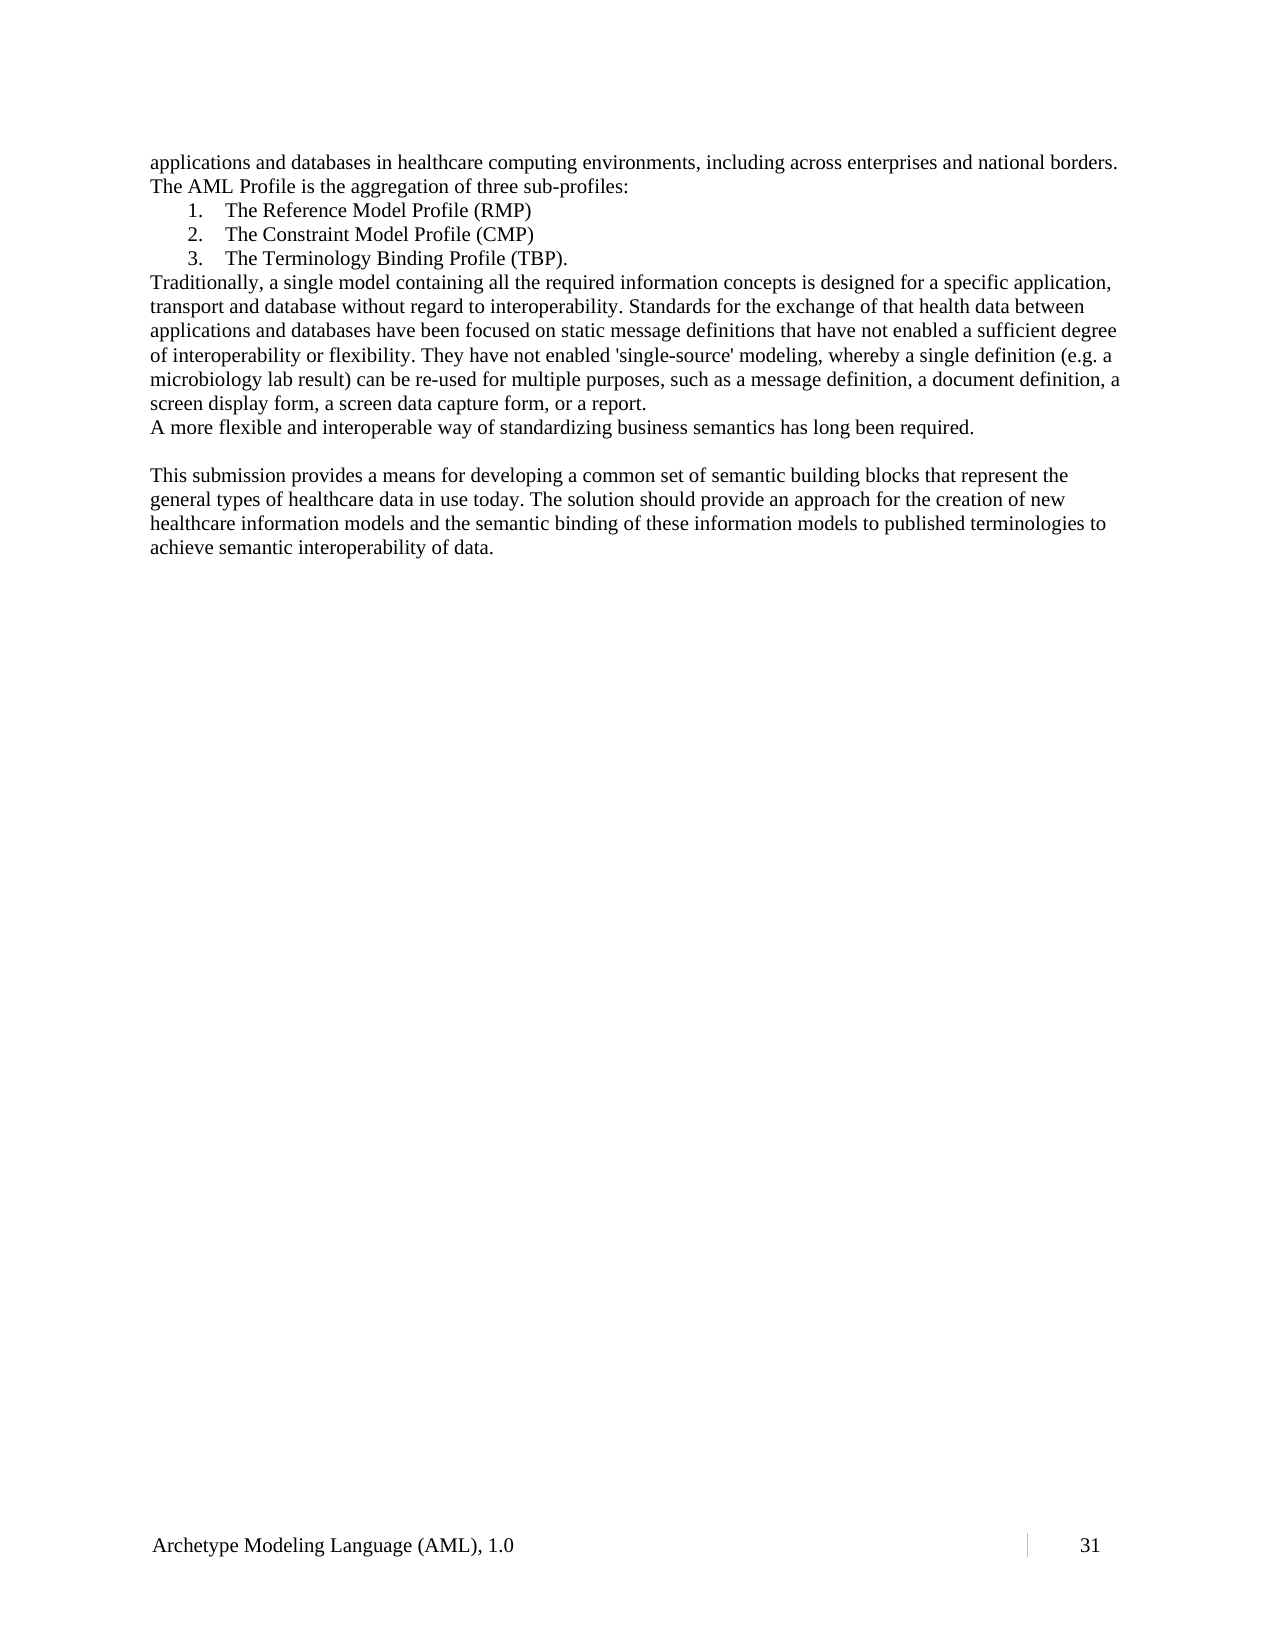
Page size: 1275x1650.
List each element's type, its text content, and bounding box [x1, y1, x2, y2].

list The Terminology Binding Profile (TBP). [187, 246, 1125, 270]
text Traditionally, a single model containing all the required information concepts is designed for a specific application, transport and database without regard to interoperability. Standards for the exchange of that health data between applications and databases have been focused on static message definitions that have not enabled a sufficient degree of interoperability or flexibility. They have not enabled 'single-source' modeling, whereby a single definition (e.g. a microbiology lab result) can be re-used for multiple purposes, such as a message definition, a document definition, a screen display form, a screen data capture form, or a report. [150, 270, 1125, 415]
text A more flexible and interoperable way of standardizing business semantics has long been required. [150, 415, 1125, 439]
list The Constraint Model Profile (CMP) [187, 222, 1125, 246]
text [150, 150, 1125, 198]
text This submission provides a means for developing a common set of semantic building blocks that represent the general types of healthcare data in use today. The solution should provide an approach for the creation of new healthcare information models and the semantic binding of these information models to published terminologies to achieve semantic interoperability of data. [150, 463, 1125, 559]
list The Reference Model Profile (RMP) [187, 198, 1125, 222]
